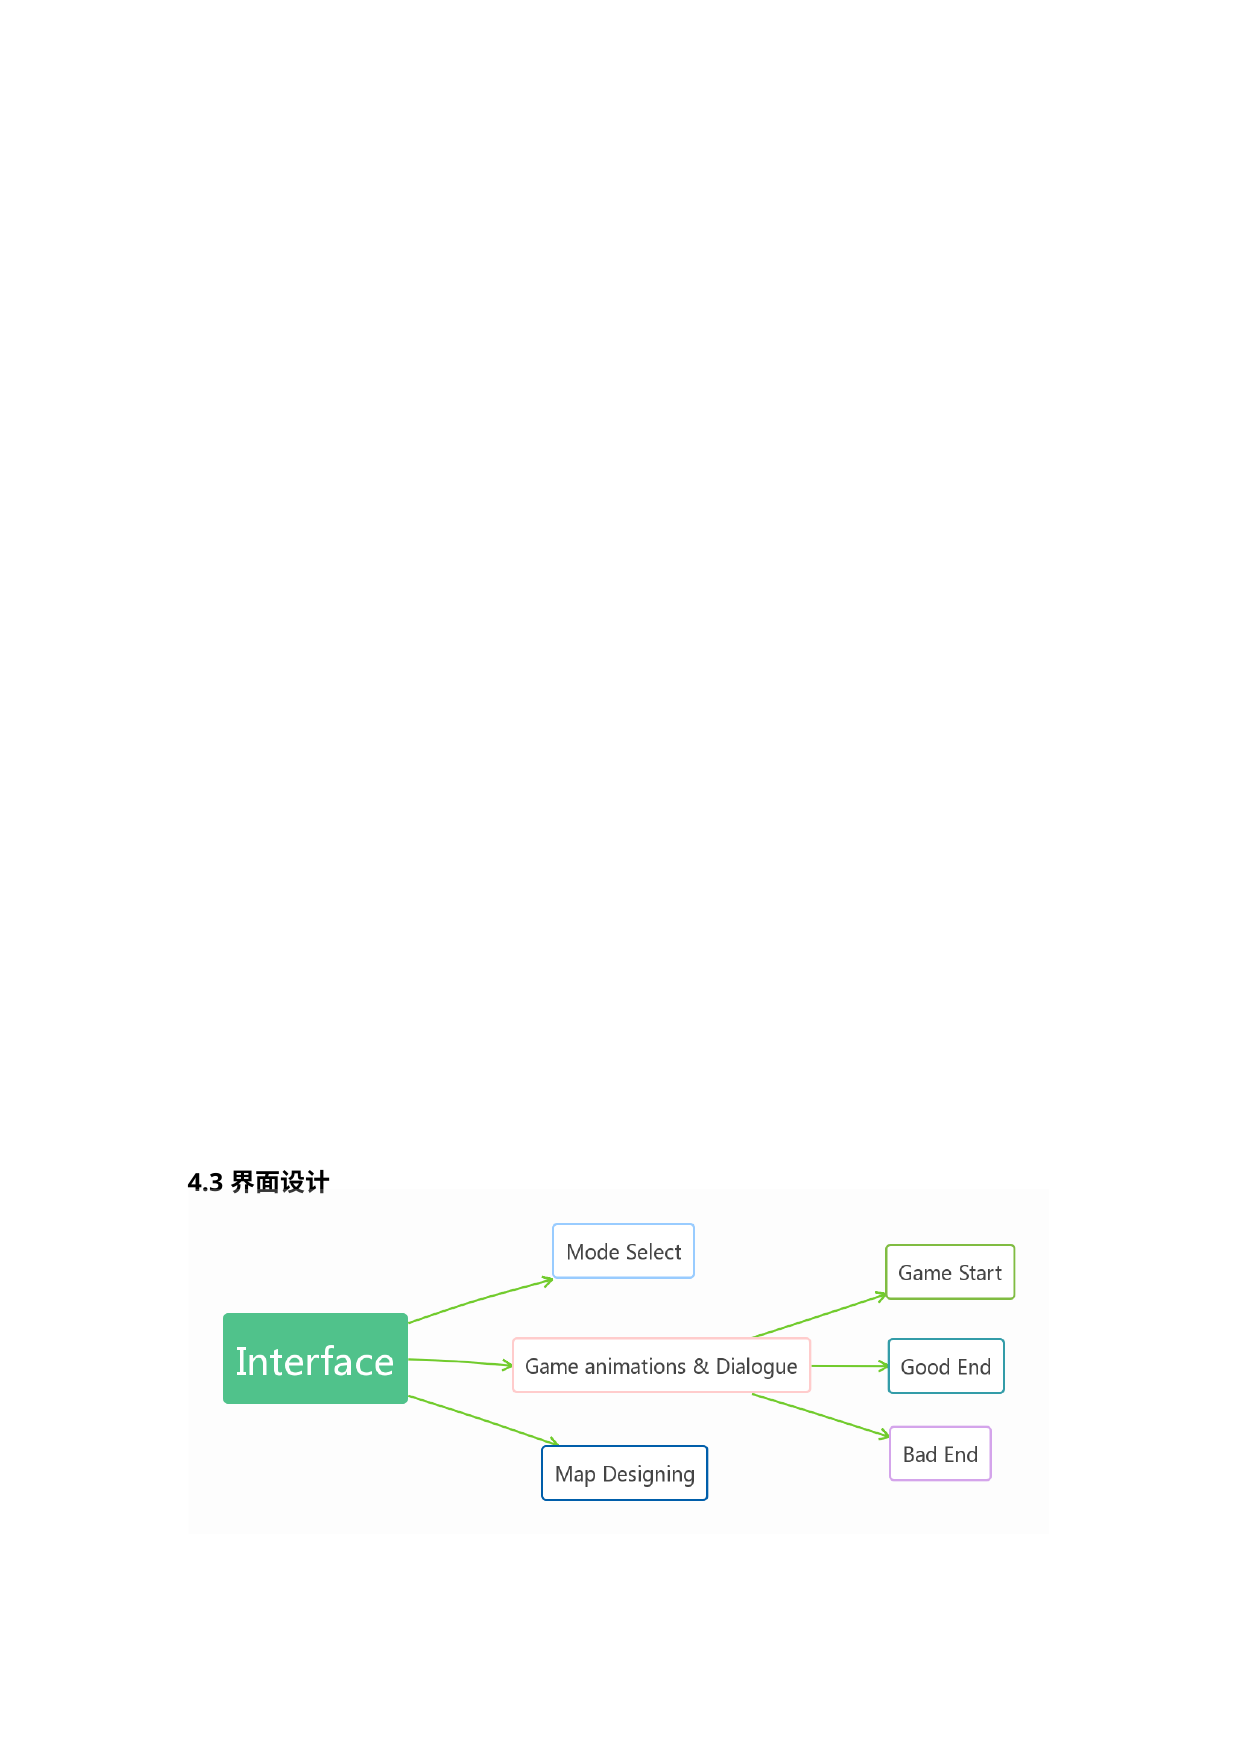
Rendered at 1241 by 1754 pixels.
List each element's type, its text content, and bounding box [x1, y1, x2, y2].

picture [188, 1189, 1054, 1535]
subtitle 4.3 界面设计 [187, 1148, 1053, 1189]
